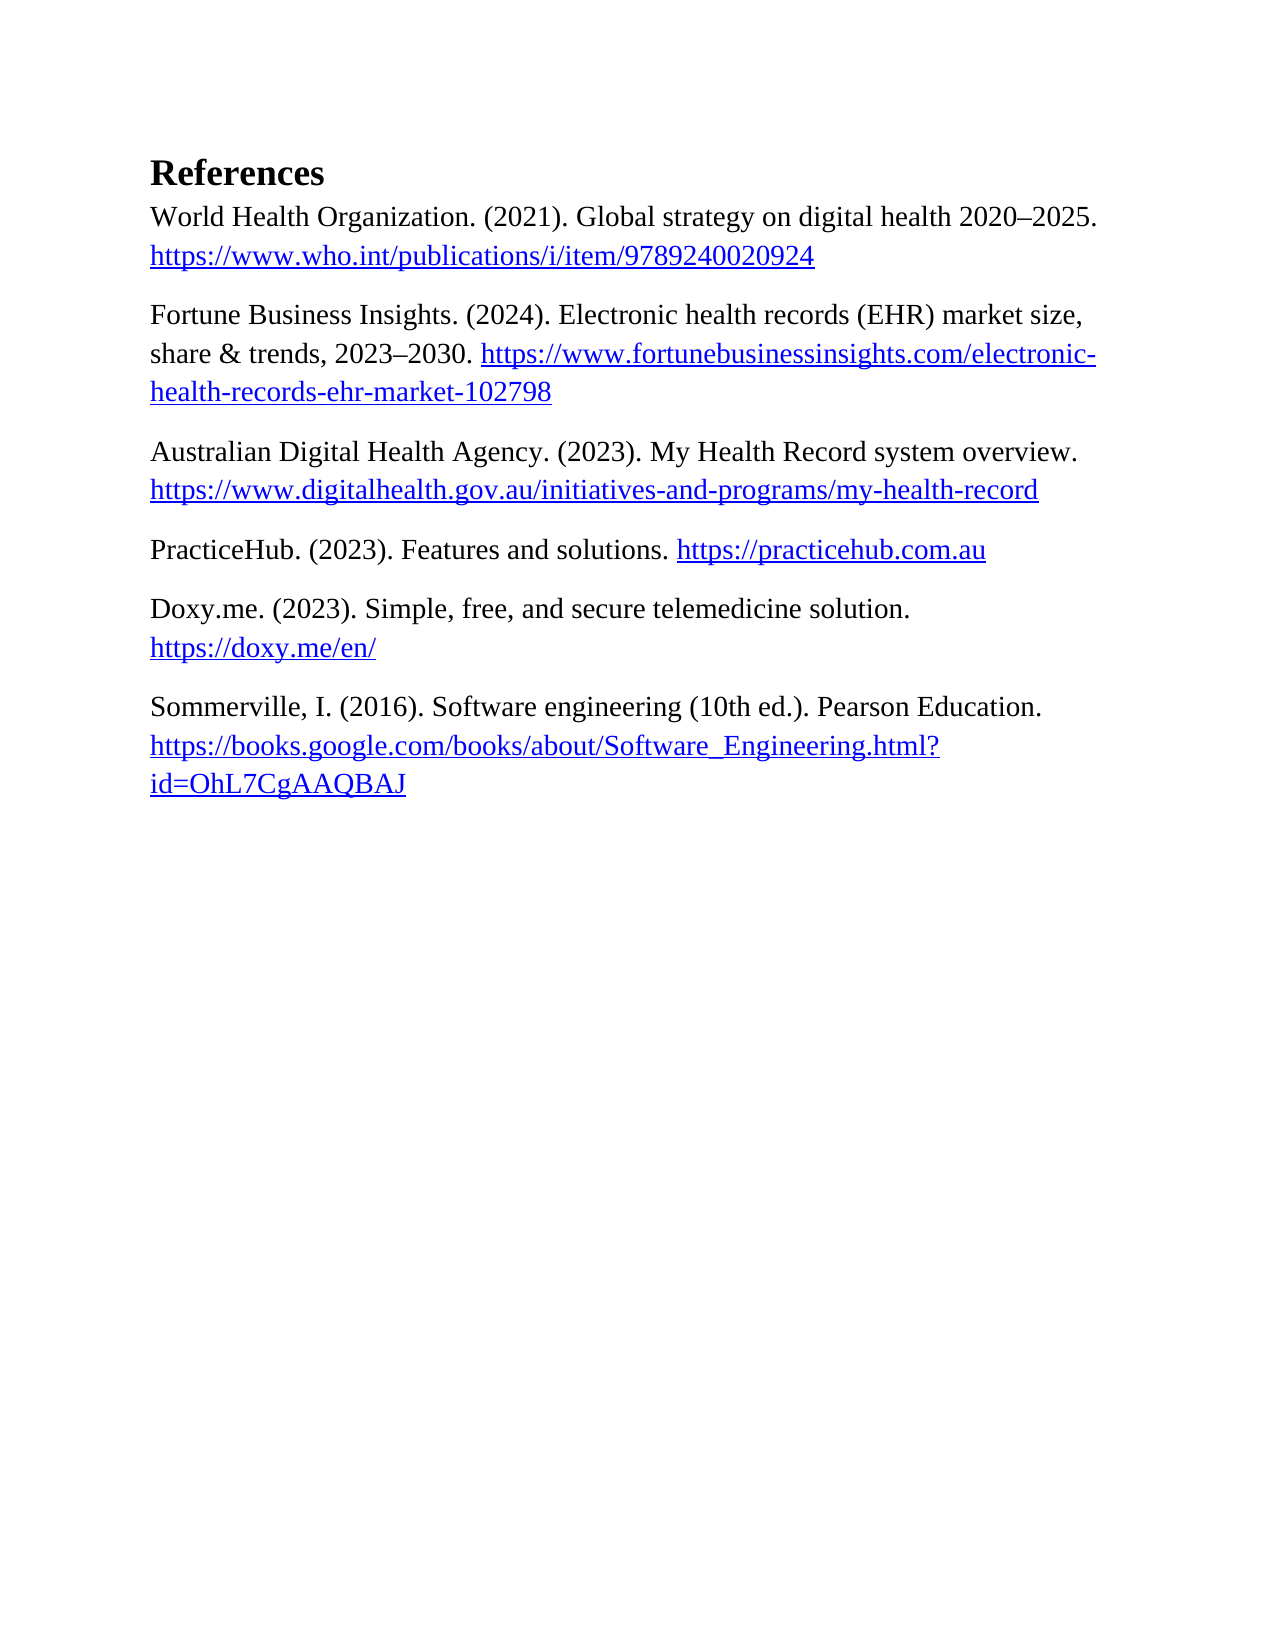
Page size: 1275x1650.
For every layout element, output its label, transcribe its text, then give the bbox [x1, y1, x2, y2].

text PracticeHub. (2023). Features and solutions. https://practicehub.com.au [150, 532, 1125, 565]
text Australian Digital Health Agency. (2023). My Health Record system overview. https://www.digitalhealth.gov.au/initiatives-and-programs/my-health-record [150, 434, 1125, 506]
text Sommerville, I. (2016). Software engineering (10th ed.). Pearson Education. https://books.google.com/books/about/Software_Engineering.html?id=OhL7CgAAQBAJ [150, 689, 1125, 800]
text Fortune Business Insights. (2024). Electronic health records (EHR) market size, share & trends, 2023–2030. https://www.fortunebusinessinsights.com/electronic-health-records-ehr-market-102798 [150, 297, 1125, 408]
text Doxy.me. (2023). Simple, free, and secure telemedicine solution. https://doxy.me/en/ [150, 591, 1125, 663]
subtitle References [150, 150, 1125, 193]
text World Health Organization. (2021). Global strategy on digital health 2020–2025. https://www.who.int/publications/i/item/9789240020924 [150, 199, 1125, 272]
